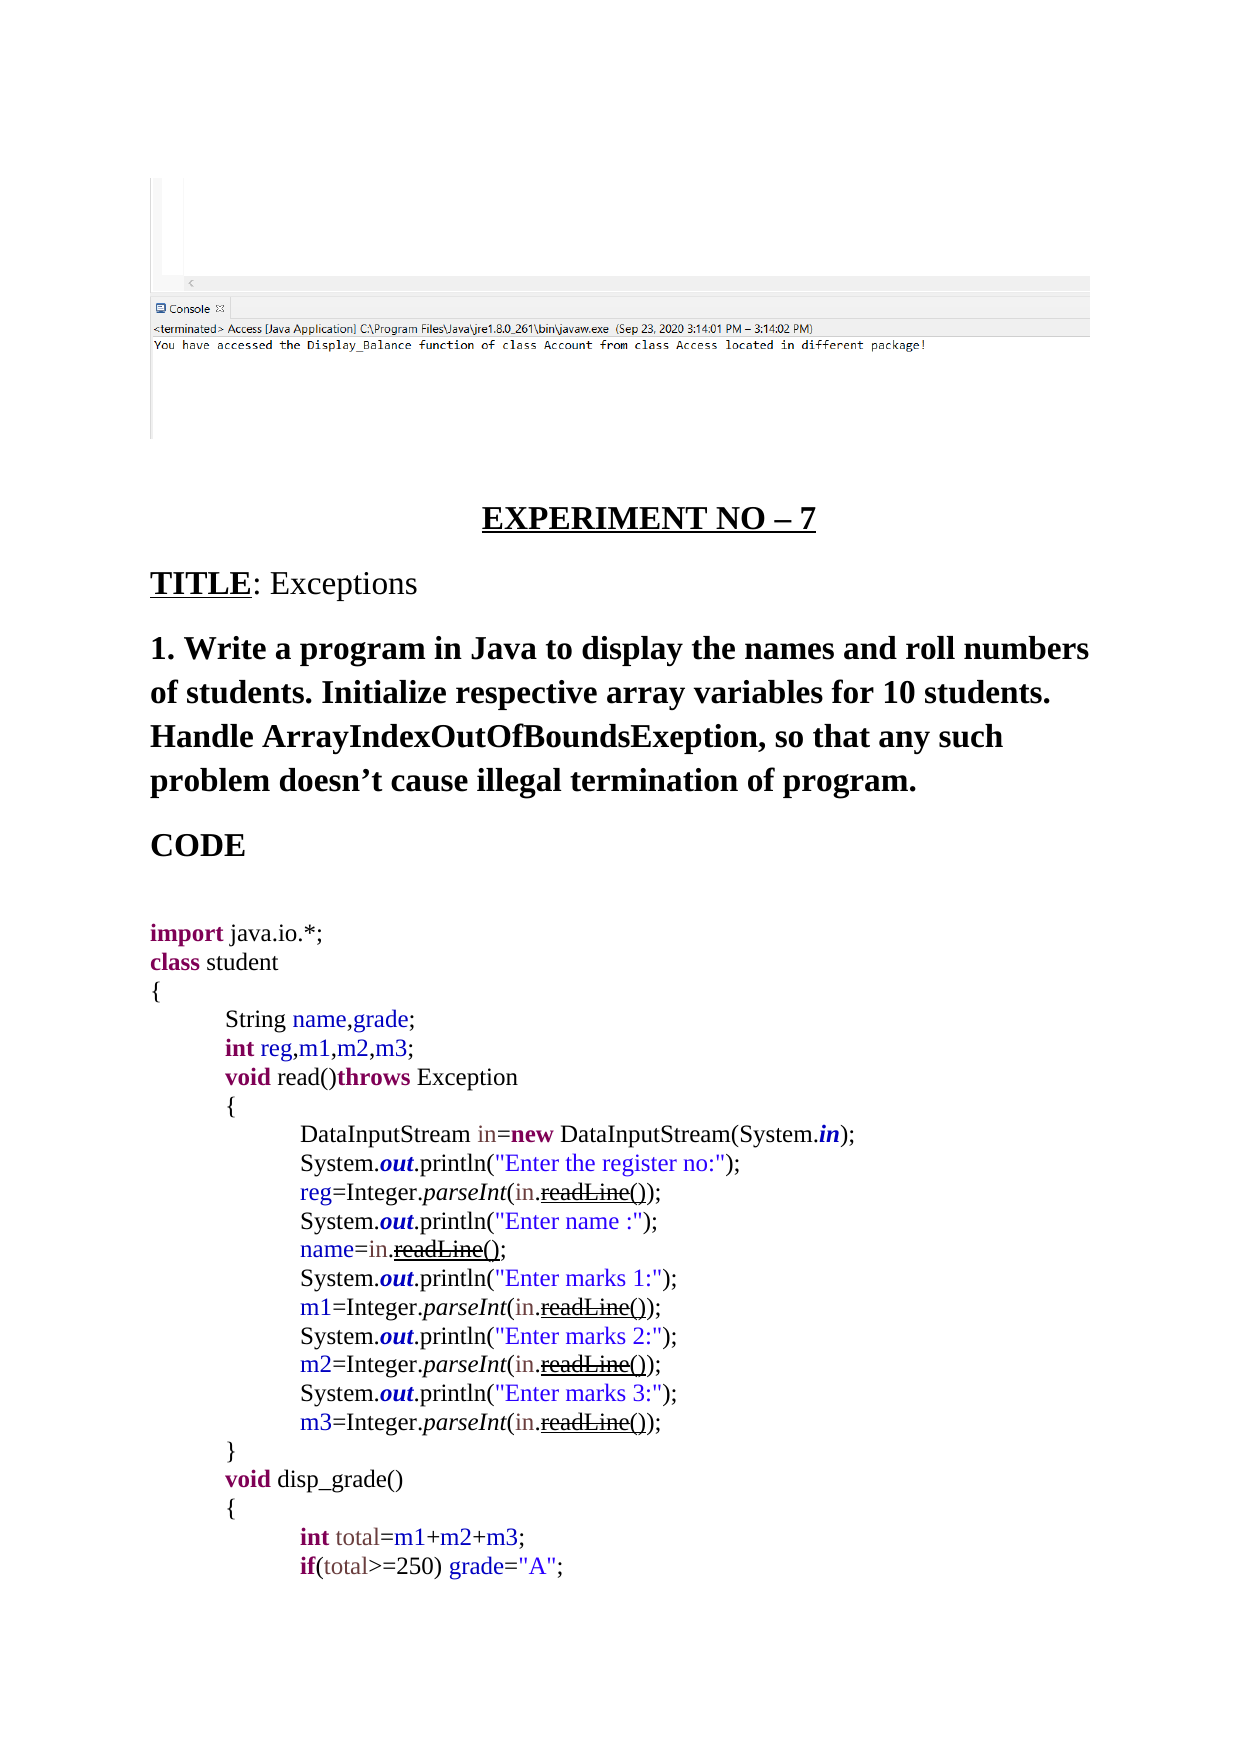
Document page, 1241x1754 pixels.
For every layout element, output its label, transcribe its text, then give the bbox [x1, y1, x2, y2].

text m3=Integer.parseInt(in.readLine()); [150, 1407, 1090, 1436]
text name=in.readLine(); [150, 1234, 1090, 1263]
text System.out.println("Enter marks 3:"); [150, 1378, 1090, 1407]
text { [150, 1091, 1090, 1119]
text class student [150, 947, 1090, 976]
text reg=Integer.parseInt(in.readLine()); [150, 1177, 1090, 1206]
text m2=Integer.parseInt(in.readLine()); [150, 1349, 1090, 1378]
text void disp_grade() [150, 1464, 1090, 1493]
text System.out.println("Enter marks 2:"); [150, 1321, 1090, 1349]
text if(total>=250) grade="A"; [150, 1551, 1090, 1579]
text System.out.println("Enter the register no:"); [150, 1148, 1090, 1177]
text int total=m1+m2+m3; [150, 1522, 1090, 1551]
text { [150, 1493, 1090, 1522]
text m1=Integer.parseInt(in.readLine()); [150, 1292, 1090, 1321]
text System.out.println("Enter name :"); [150, 1206, 1090, 1234]
text int reg,m1,m2,m3; [150, 1033, 1090, 1062]
text CODE [150, 825, 1090, 864]
text { [150, 976, 1090, 1004]
text String name,grade; [150, 1004, 1090, 1033]
text void read()throws Exception [150, 1062, 1090, 1091]
text DataInputStream in=new DataInputStream(System.in); [150, 1119, 1090, 1148]
picture [150, 178, 1090, 439]
text EXPERIMENT NO – 7 [150, 498, 1090, 536]
text System.out.println("Enter marks 1:"); [150, 1263, 1090, 1292]
text 1. Write a program in Java to display the names and roll numbers of students. Initialize respective array variables for 10 students. Handle ArrayIndexOutOfBoundsExeption, so that any such problem doesn’t cause illegal termination of program. [150, 628, 1090, 799]
text import java.io.*; [150, 918, 1090, 947]
text } [150, 1436, 1090, 1464]
text TITLE: Exceptions [150, 563, 1090, 602]
